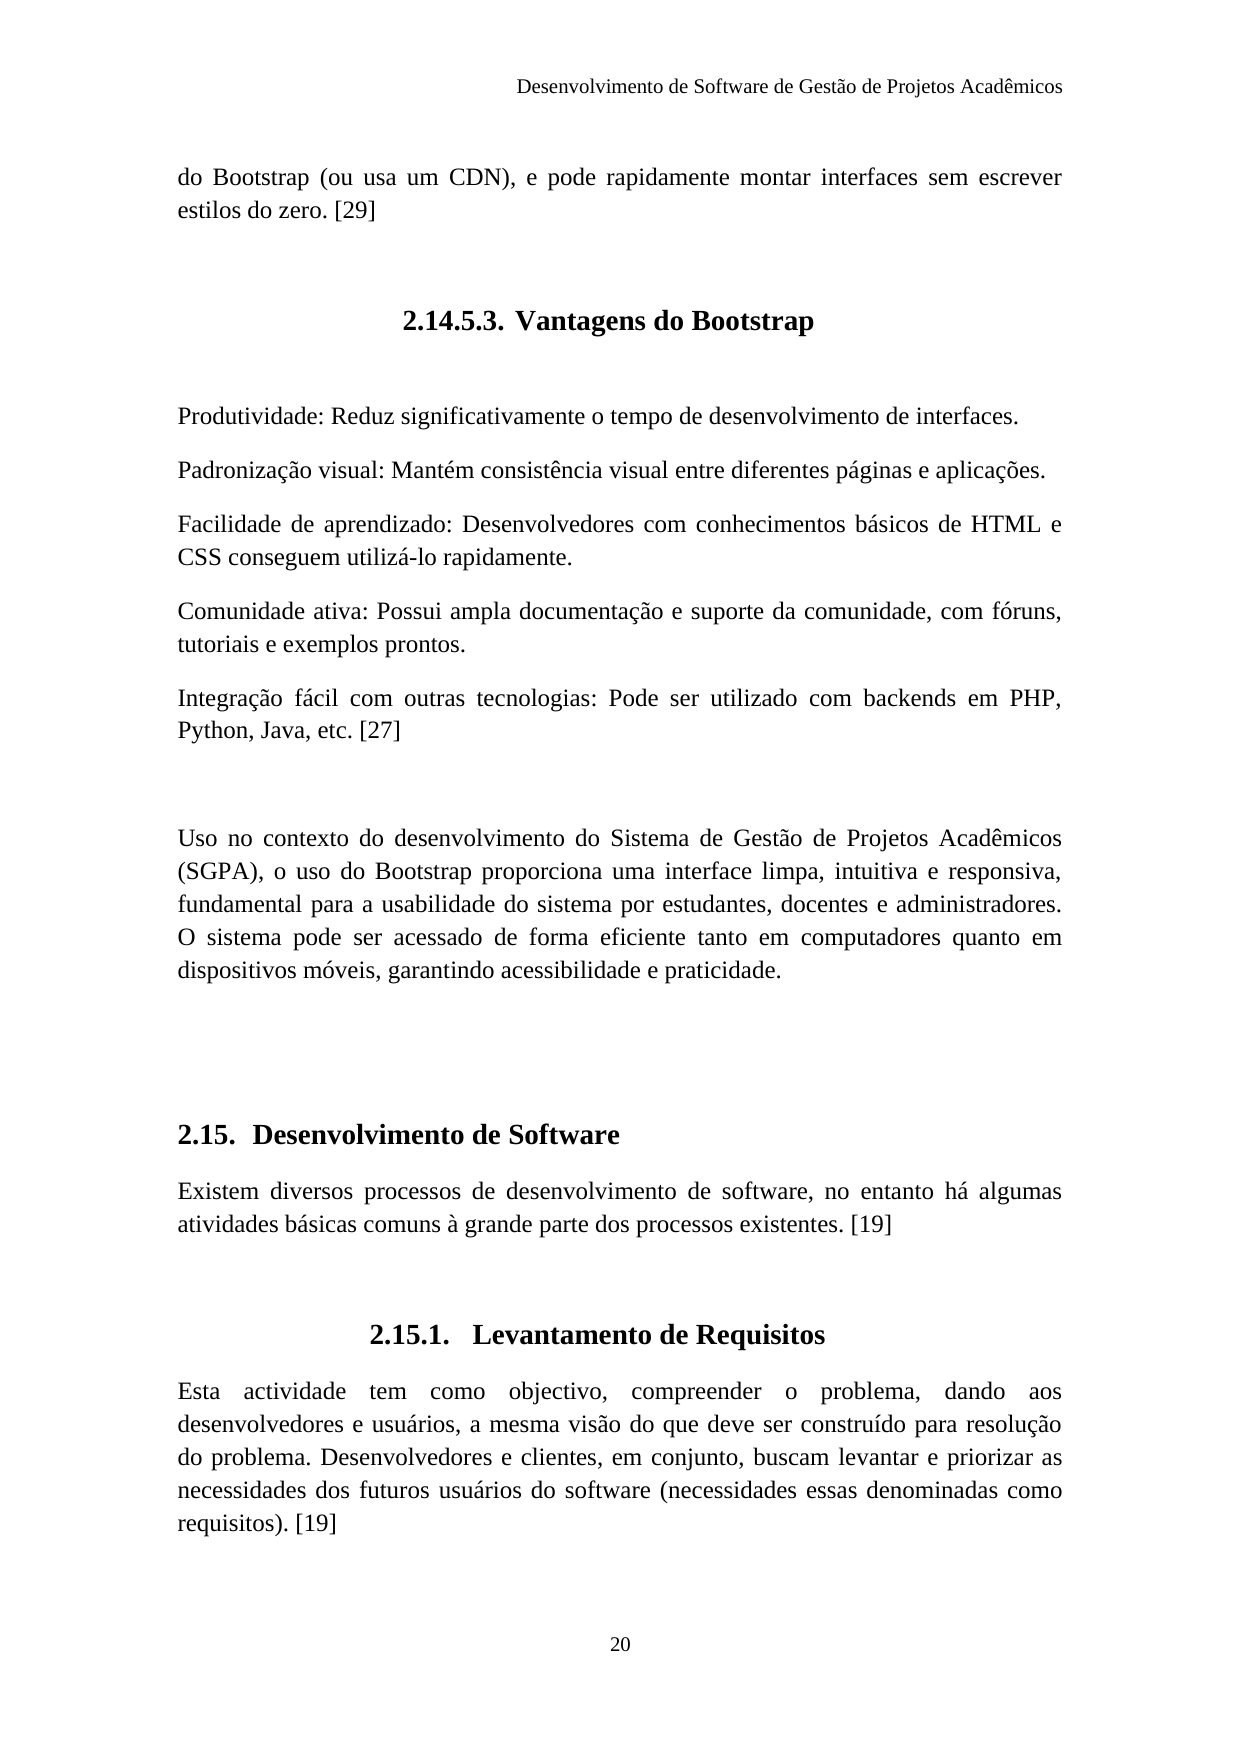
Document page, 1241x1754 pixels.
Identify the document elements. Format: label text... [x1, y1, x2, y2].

text Produtividade: Reduz significativamente o tempo de desenvolvimento de interfaces. [177, 401, 1063, 430]
text Padronização visual: Mantém consistência visual entre diferentes páginas e aplicações. [177, 455, 1063, 484]
text Uso no contexto do desenvolvimento do Sistema de Gestão de Projetos Acadêmicos (SGPA), o uso do Bootstrap proporciona uma interface limpa, intuitiva e responsiva, fundamental para a usabilidade do sistema por estudantes, docentes e administradores. O sistema pode ser acessado de forma eficiente tanto em computadores quanto em dispositivos móveis, garantindo acessibilidade e praticidade. [177, 823, 1063, 984]
text Facilidade de aprendizado: Desenvolvedores com conhecimentos básicos de HTML e CSS conseguem utilizá-lo rapidamente. [177, 509, 1063, 571]
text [177, 162, 1063, 224]
list Vantagens do Bootstrap [402, 303, 1063, 337]
list Desenvolvimento de Software [177, 1117, 1063, 1151]
text Existem diversos processos de desenvolvimento de software, no entanto há algumas atividades básicas comuns à grande parte dos processos existentes. [19] [177, 1176, 1063, 1238]
text Esta actividade tem como objectivo, compreender o problema, dando aos desenvolvedores e usuários, a mesma visão do que deve ser construído para resolução do problema. Desenvolvedores e clientes, em conjunto, buscam levantar e priorizar as necessidades dos futuros usuários do software (necessidades essas denominadas como requisitos). [19] [177, 1376, 1063, 1537]
text Comunidade ativa: Possui ampla documentação e suporte da comunidade, com fóruns, tutoriais e exemplos prontos. [177, 596, 1063, 657]
list Levantamento de Requisitos [369, 1317, 1063, 1351]
text Integração fácil com outras tecnologias: Pode ser utilizado com backends em PHP, Python, Java, etc. [27] [177, 683, 1063, 744]
